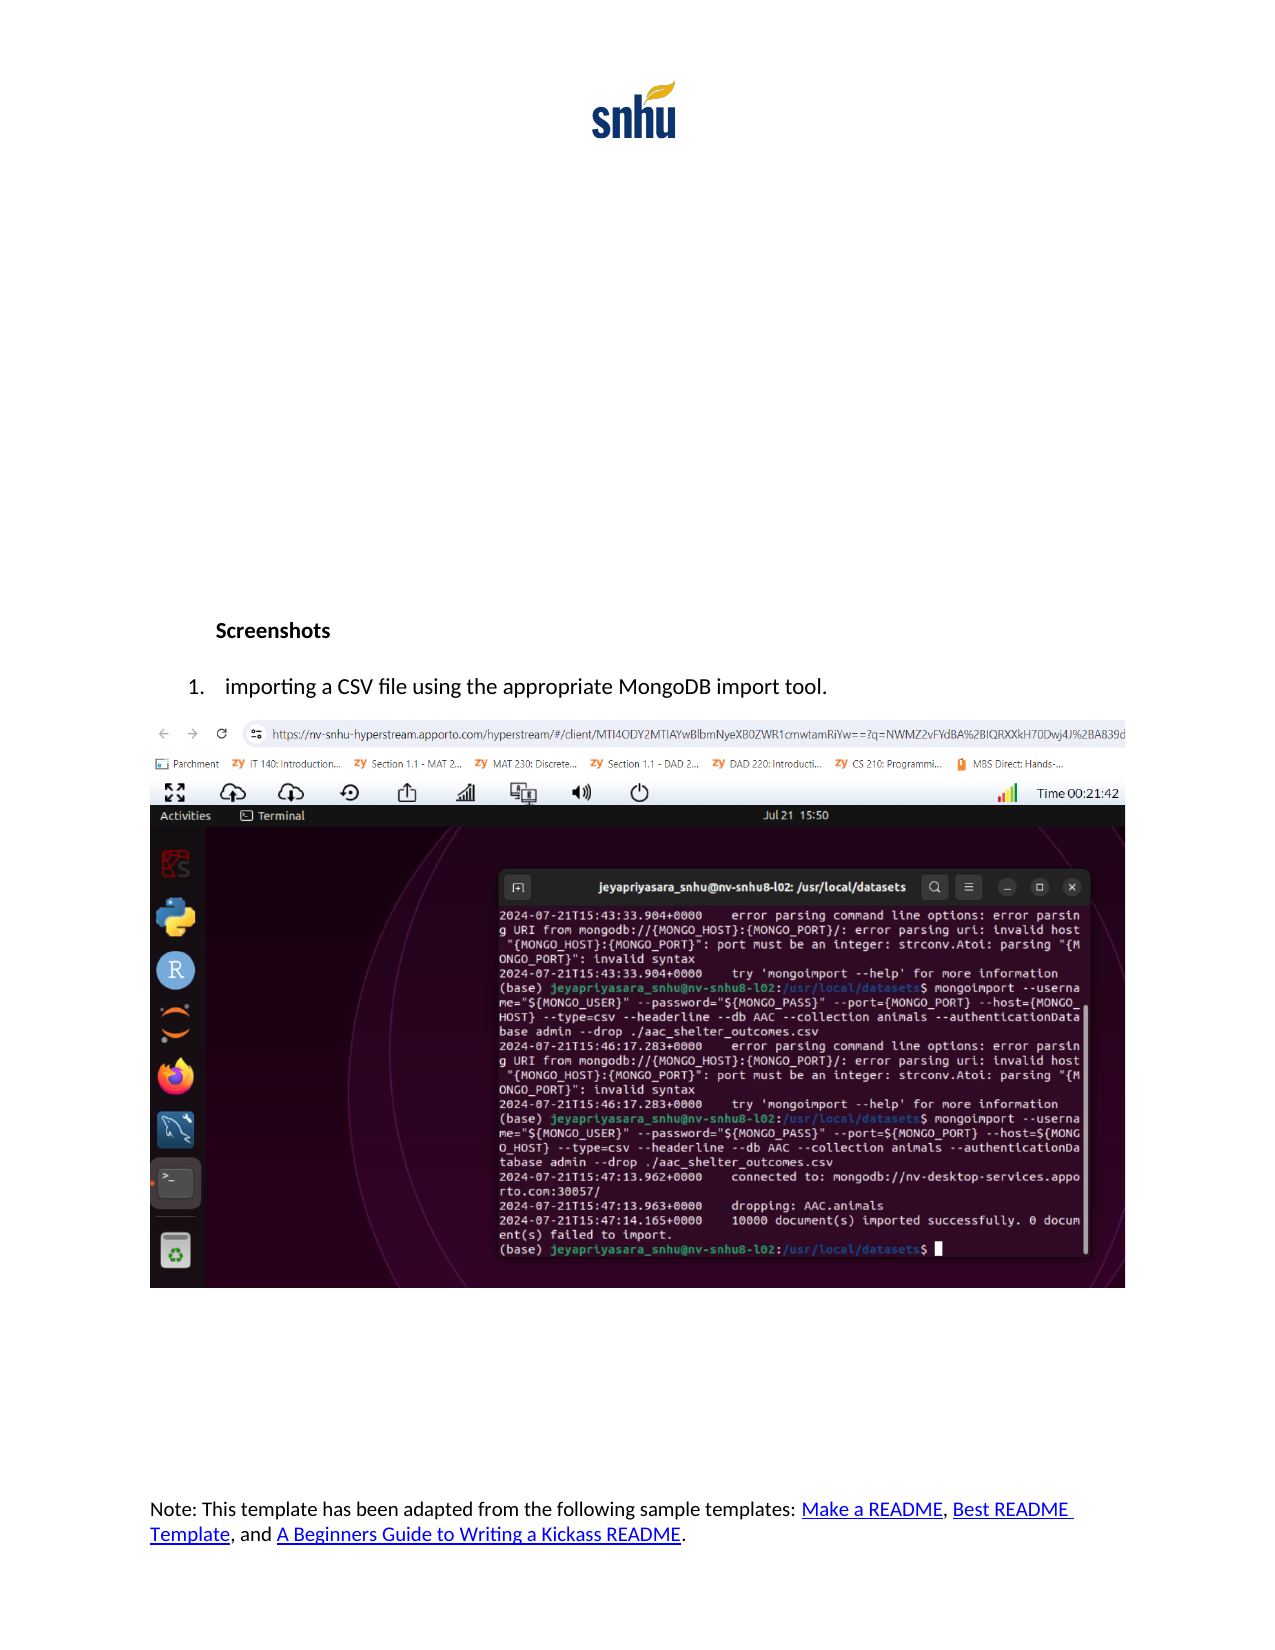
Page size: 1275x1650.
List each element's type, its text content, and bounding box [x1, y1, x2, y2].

picture [150, 718, 1125, 1288]
picture [573, 75, 702, 147]
list importing a CSV file using the appropriate MongoDB import tool. [187, 672, 1125, 700]
subtitle Screenshots [150, 616, 1125, 644]
